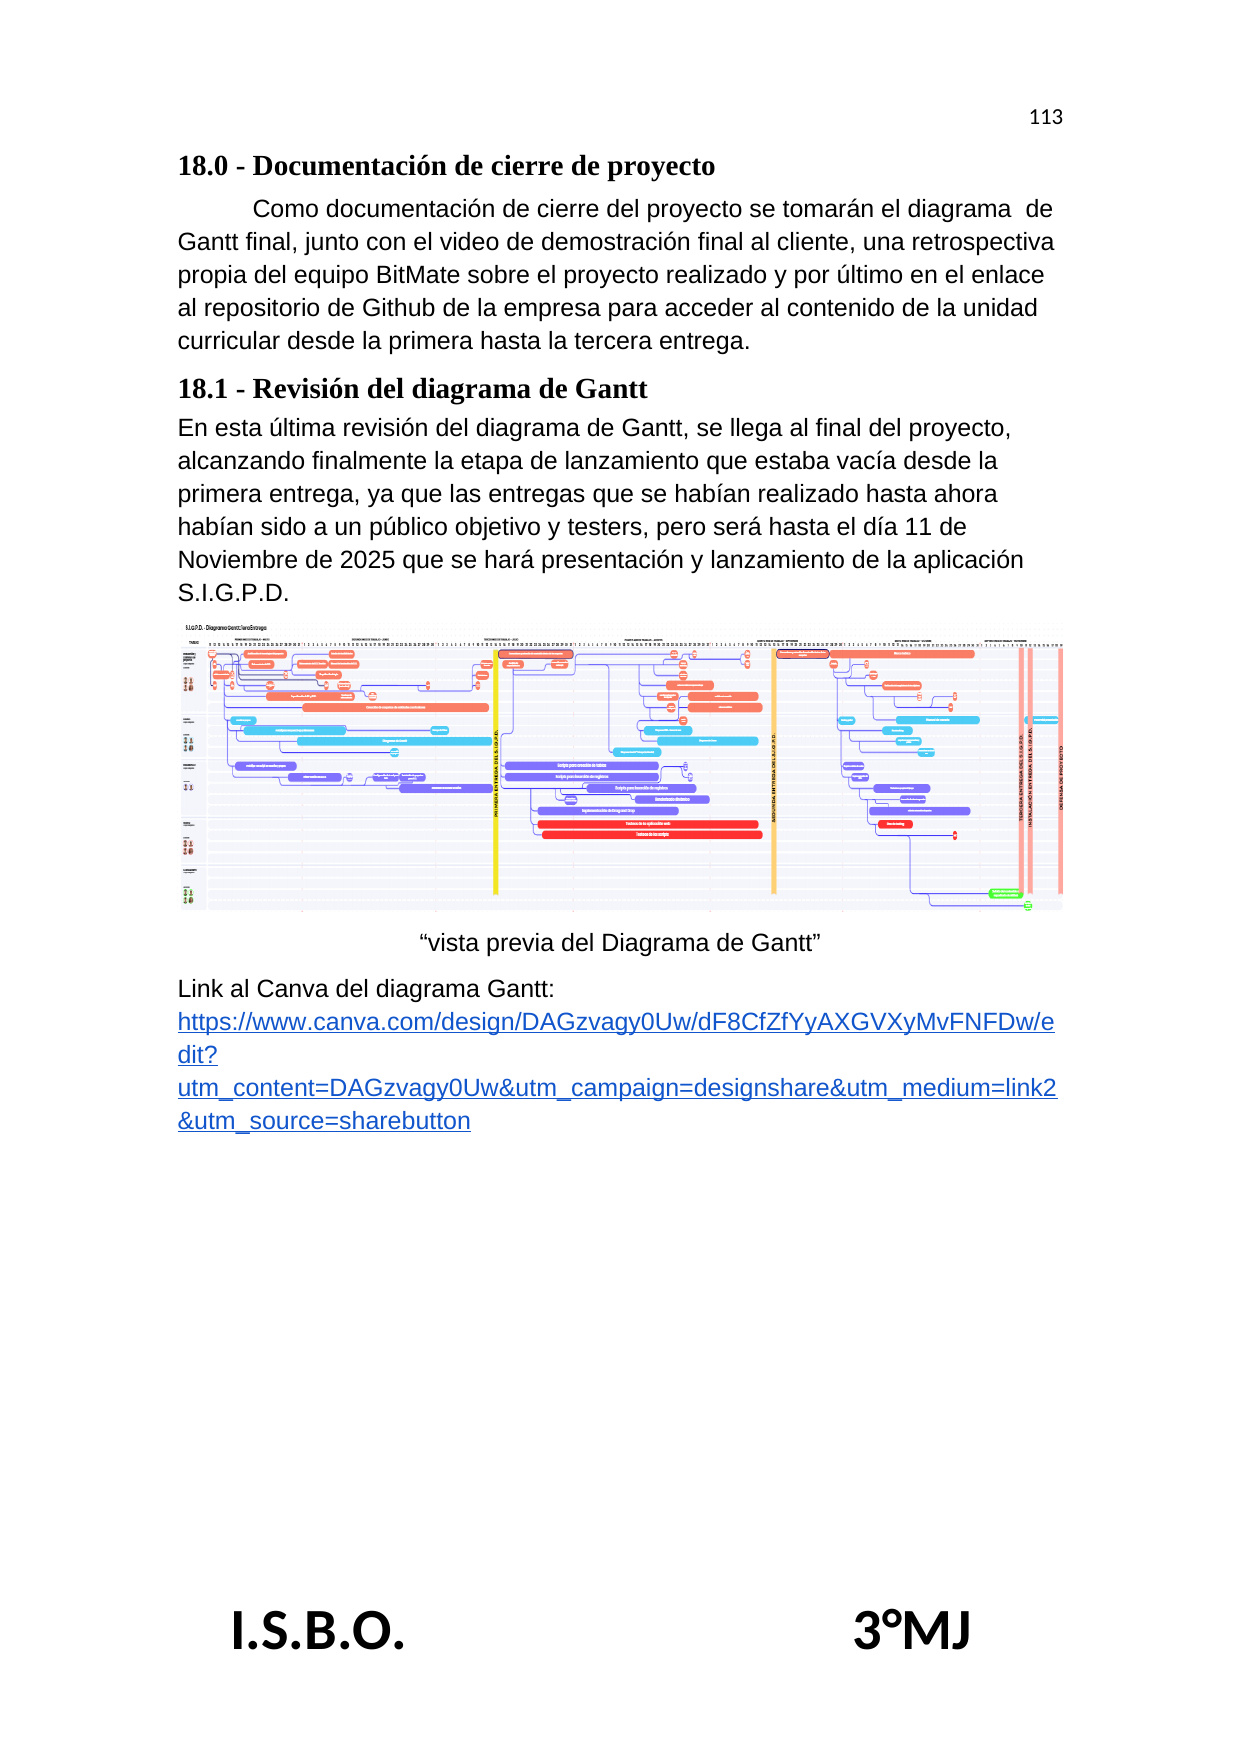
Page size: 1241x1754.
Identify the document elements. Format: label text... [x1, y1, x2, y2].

text Como documentación de cierre del proyecto se tomarán el diagrama de Gantt final, junto con el video de demostración final al cliente, una retrospectiva propia del equipo BitMate sobre el proyecto realizado y por último en el enlace al repositorio de Github de la empresa para acceder al contenido de la unidad curricular desde la primera hasta la tercera entrega. [177, 194, 1063, 354]
text “vista previa del Diagrama de Gantt” [177, 928, 1063, 957]
picture [177, 623, 1064, 912]
text Link al Canva del diagrama Gantt: https://www.canva.com/design/DAGzvagy0Uw/dF8CfZfYyAXGVXyMvFNFDw/edit?utm_content=DAGzvagy0Uw&utm_campaign=designshare&utm_medium=link2&utm_source=sharebutton [177, 974, 1063, 1135]
subtitle 18.0 - Documentación de cierre de proyecto [177, 148, 1063, 181]
subtitle 18.1 - Revisión del diagrama de Gantt [177, 371, 1063, 405]
text En esta última revisión del diagrama de Gantt, se llega al final del proyecto, alcanzando finalmente la etapa de lanzamiento que estaba vacía desde la primera entrega, ya que las entregas que se habían realizado hasta ahora habían sido a un público objetivo y testers, pero será hasta el día 11 de Noviembre de 2025 que se hará presentación y lanzamiento de la aplicación S.I.G.P.D. [177, 413, 1063, 607]
